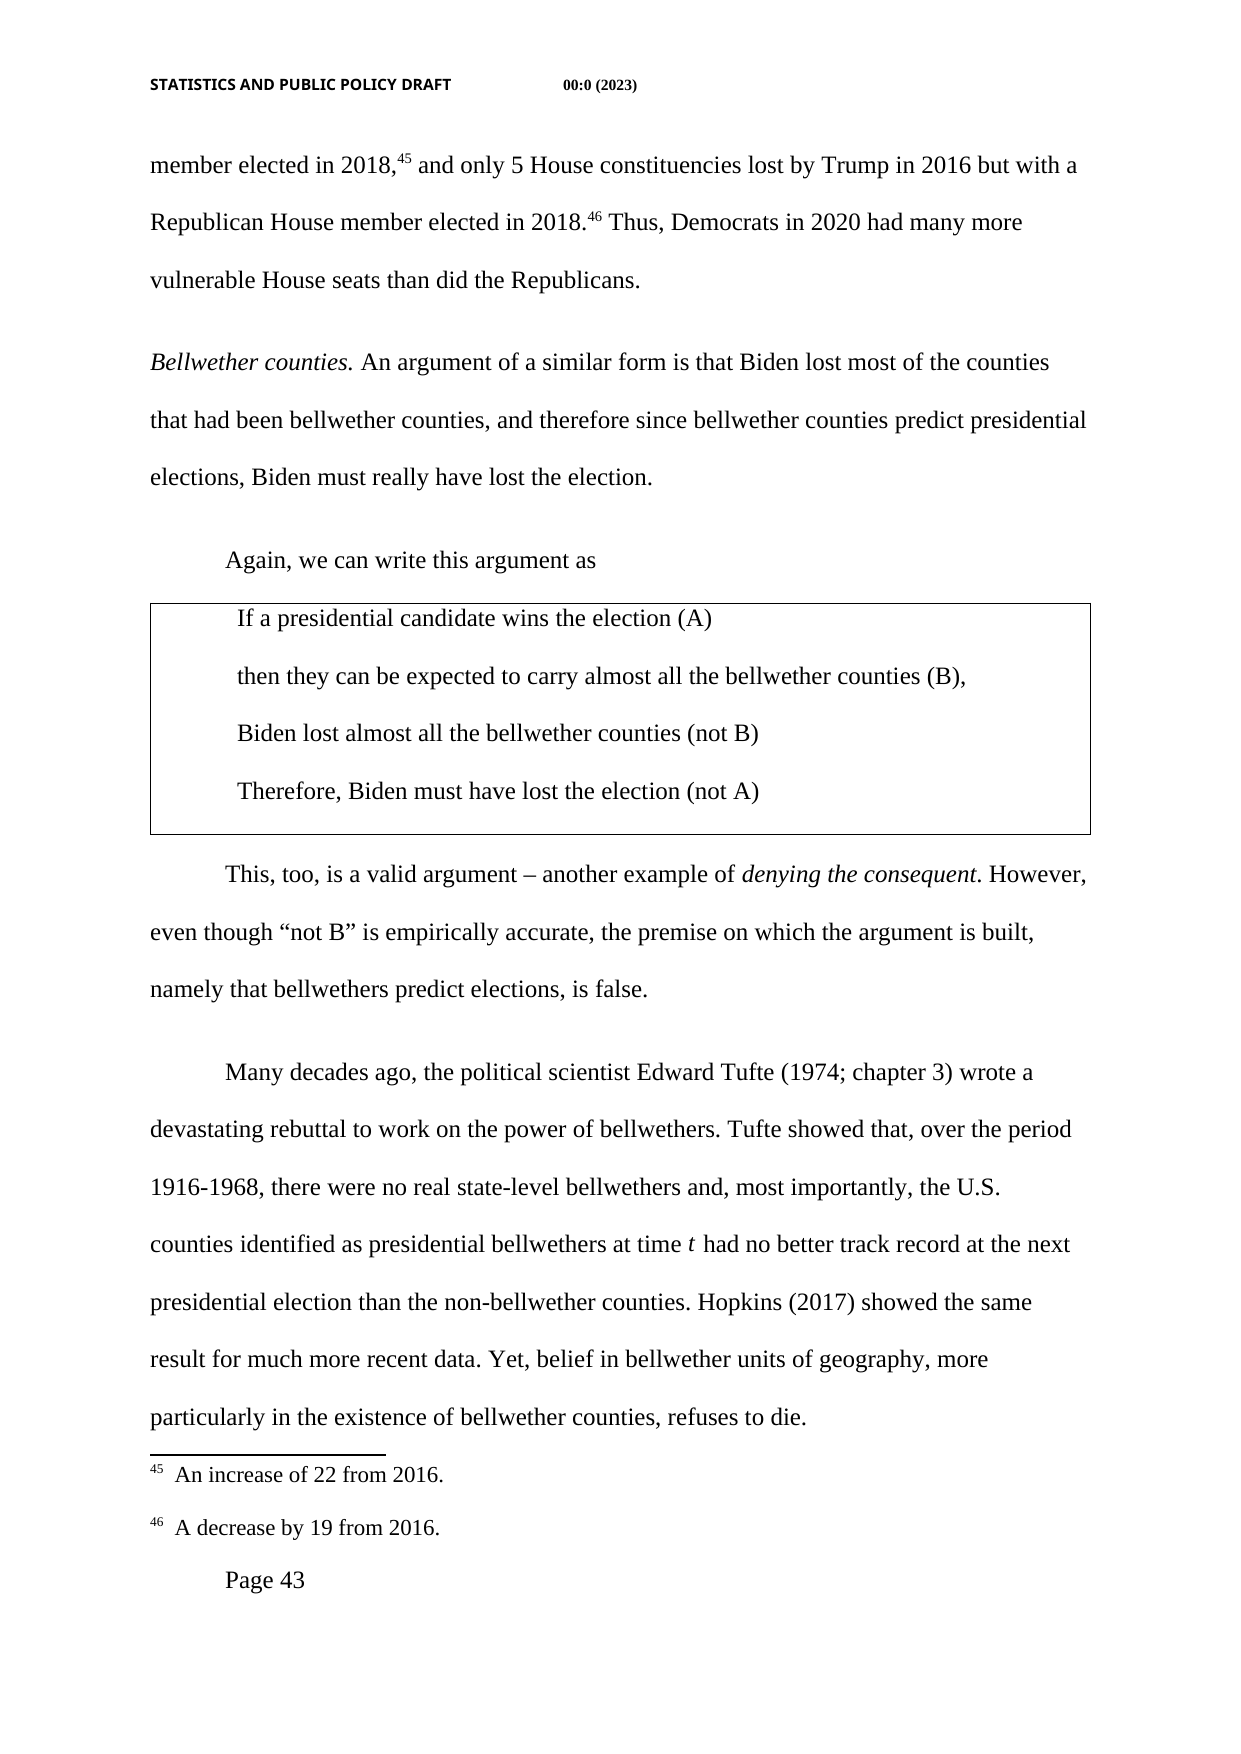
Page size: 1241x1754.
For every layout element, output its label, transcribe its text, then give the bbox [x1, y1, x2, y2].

text Many decades ago, the political scientist Edward Tufte (1974; chapter 3) wrote a devastating rebuttal to work on the power of bellwethers. Tufte showed that, over the period 1916-1968, there were no real state-level bellwethers and, most importantly, the U.S. counties identified as presidential bellwethers at time had no better track record at the next presidential election than the non-bellwether counties. Hopkins (2017) showed the same result for much more recent data. Yet, belief in bellwether units of geography, more particularly in the existence of bellwether counties, refuses to die. [150, 1057, 1090, 1431]
text Biden’s share of the major party vote was only 52.27%; the estimated partisan bias in 2020 in the House of Representatives in 2020 was 2.7%. Congressional districts have become far less competitive in recent elections, leaving fewer chances for a president to provide coattails large enough to flip seats (Engstrom, 2020). If we were to eliminate the states that gave the widest raw margin to Biden (California and New York and Massachusetts) from the calculations, Trump won a majority of the total vote in the remaining states – hence, we would not expect to see Biden coattails in those remaining states. Democratic gains in the House in the 2018 midterm were significant, and turnout was a level not seen before universal adult franchise (Jacobson, 2019). Moreover, up through 2016 there is a time trend of decreasing presidential coattails which, when projected onto 2020, would create an expectation of a negative coattail in the 2020 election. But perhaps most importantly, there were 35 House constituencies carried by Trump in 2016 but with a Democratic House member elected in 2018, and only 5 House constituencies lost by Trump in 2016 but with a Republican House member elected in 2018. Thus, Democrats in 2020 had many more vulnerable House seats than did the Republicans. [150, 150, 1090, 294]
text Again, we can write this argument as [150, 545, 1090, 574]
text Bellwether counties. An argument of a similar form is that Biden lost most of the counties that had been bellwether counties, and therefore since bellwether counties predict presidential elections, Biden must really have lost the election. [150, 347, 1090, 491]
table_header If a presidential candidate wins the election (A) then they can be expected to carry almost all the bellwether counties (B), Biden lost almost all the bellwether counties (not B) Therefore, Biden must have lost the election (not A) [151, 604, 1090, 833]
text This, too, is a valid argument – another example of denying the consequent. However, even though “not B” is empirically accurate, the premise on which the argument is built, namely that bellwethers predict elections, is false. [150, 859, 1090, 1003]
